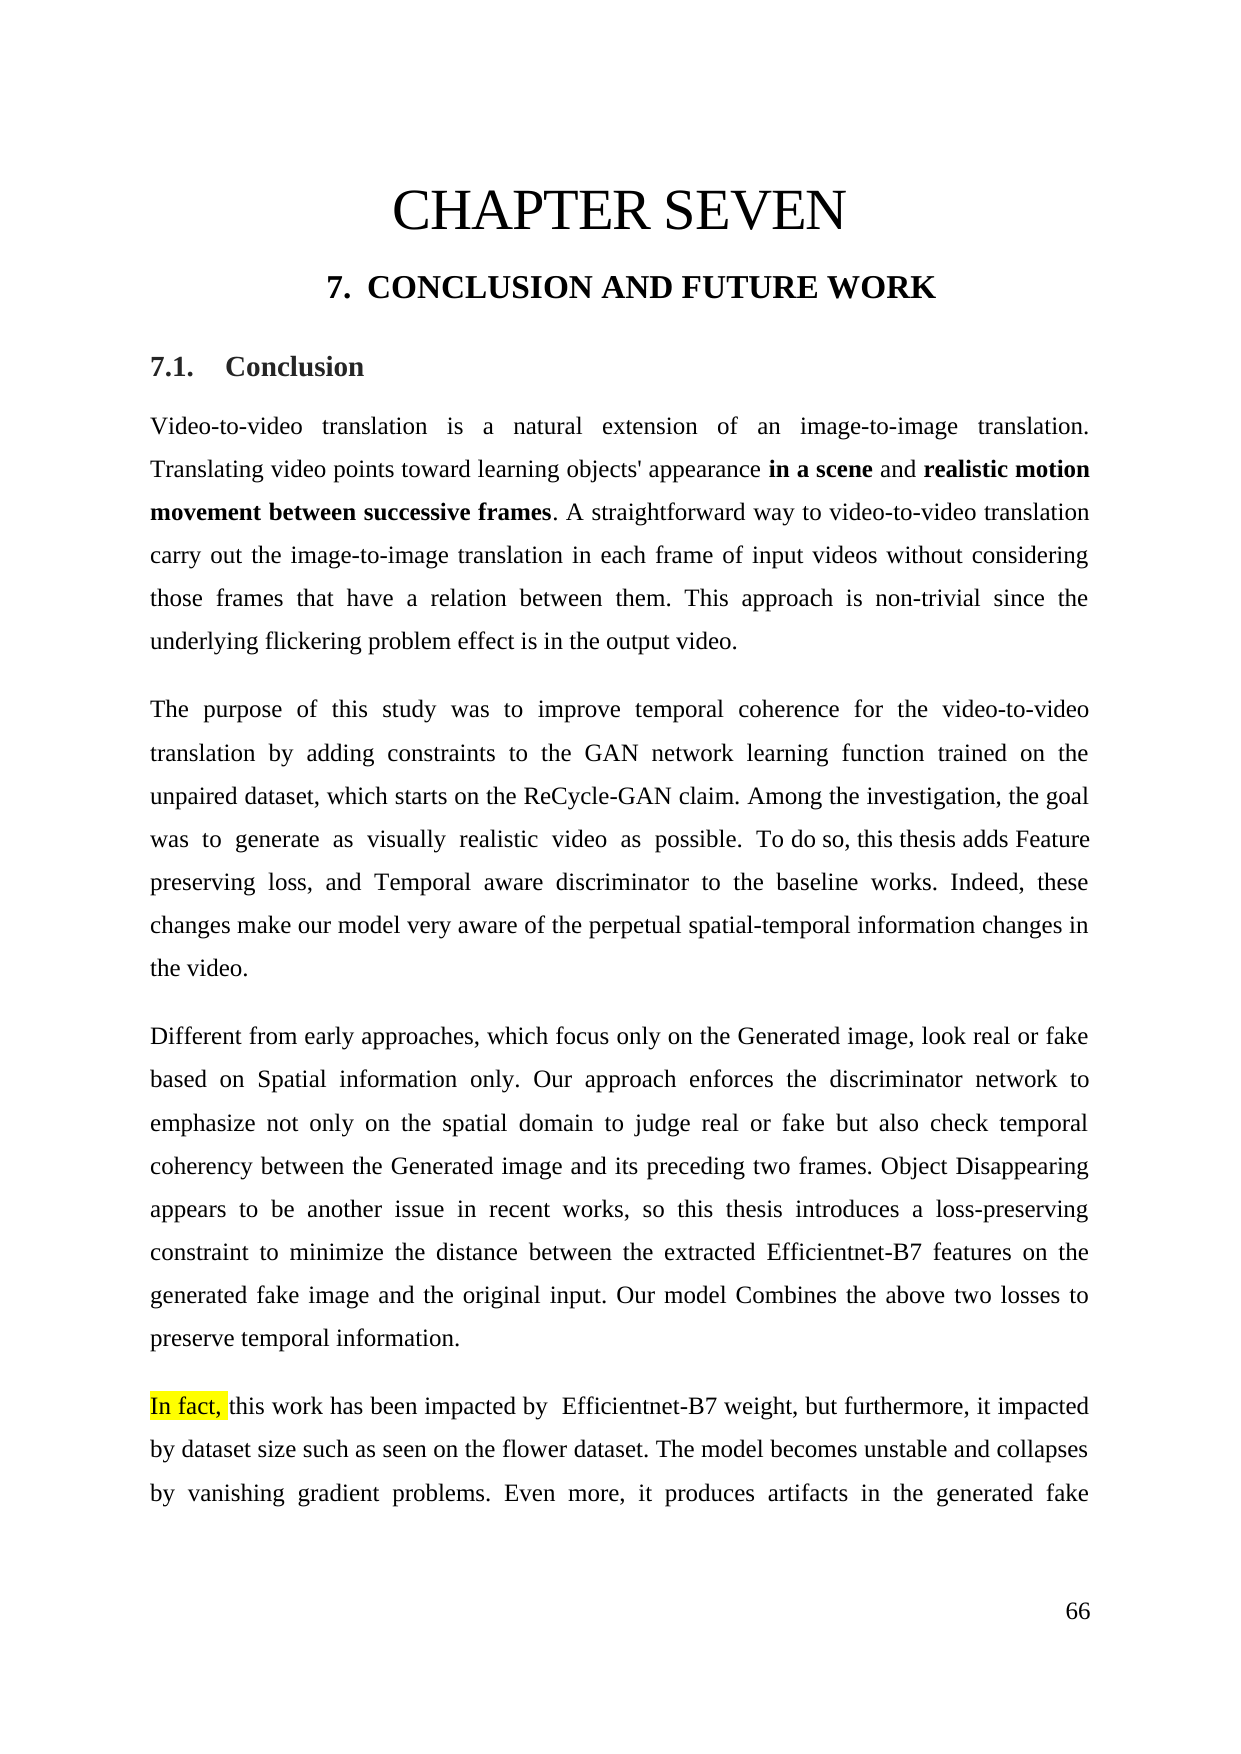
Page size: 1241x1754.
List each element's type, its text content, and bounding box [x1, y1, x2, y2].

subtitle Conclusion and Future work [150, 267, 1113, 305]
title CHAPTER SEVEN [150, 175, 1090, 242]
text Video-to-video translation is a natural extension of an image-to-image translation. Translating video points toward learning objects' appearance in a scene and realistic motion movement between successive frames. A straightforward way to video-to-video translation carry out the image-to-image translation in each frame of input videos without considering those frames that have a relation between them. This approach is non-trivial since the underlying flickering problem effect is in the output video. [150, 411, 1090, 655]
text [150, 1391, 1090, 1506]
subtitle Conclusion [150, 349, 1090, 383]
text Different from early approaches, which focus only on the Generated image, look real or fake based on Spatial information only. Our approach enforces the discriminator network to emphasize not only on the spatial domain to judge real or fake but also check temporal coherency between the Generated image and its preceding two frames. Object Disappearing appears to be another issue in recent works, so this thesis introduces a loss-preserving constraint to minimize the distance between the extracted Efficientnet-B7 features on the generated fake image and the original input. Our model Combines the above two losses to preserve temporal information. [150, 1021, 1090, 1352]
text The purpose of this study was to improve temporal coherence for the video-to-video translation by adding constraints to the GAN network learning function trained on the unpaired dataset, which starts on the ReCycle-GAN claim. Among the investigation, the goal was to generate as visually realistic video as possible. To do so, this thesis adds Feature preserving loss, and Temporal aware discriminator to the baseline works. Indeed, these changes make our model very aware of the perpetual spatial-temporal information changes in the video. [150, 694, 1090, 982]
